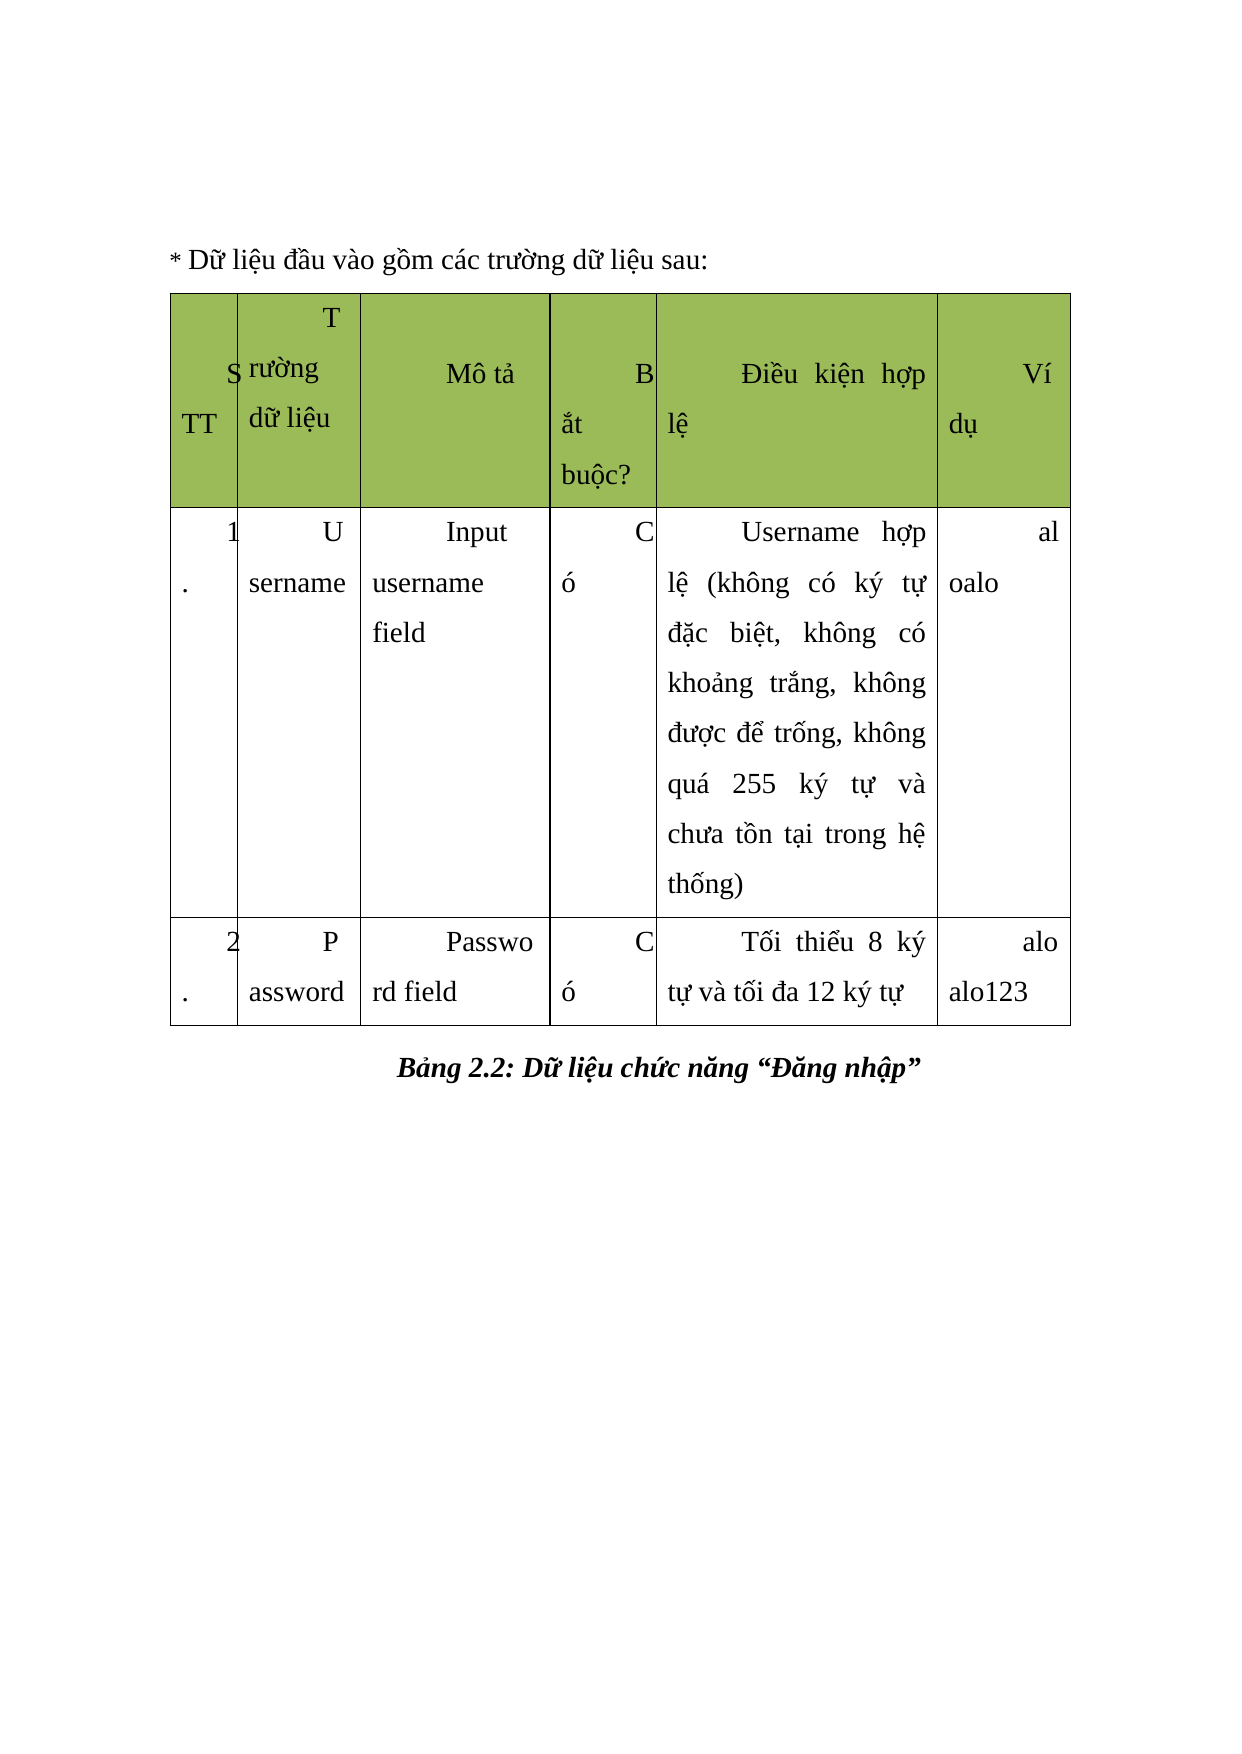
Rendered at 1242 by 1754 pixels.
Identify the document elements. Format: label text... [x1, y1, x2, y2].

table_header Bắt buộc? [551, 294, 656, 507]
list Dữ liệu đầu vào gồm các trường dữ liệu sau: [169, 242, 1110, 276]
table_header Điều kiện hợp lệ [657, 294, 937, 507]
table_cell aloalo123 [938, 918, 1070, 1024]
table_cell Password field [361, 918, 549, 1024]
text Bảng 2.2: Dữ liệu chức năng “Đăng nhập” [136, 1051, 1110, 1084]
table_cell Username hợp lệ (không có ký tự đặc biệt, không có khoảng trắng, không được để trống, không quá 255 ký tự và chưa tồn tại trong hệ thống) [657, 508, 937, 917]
table_cell 2. [171, 918, 237, 1024]
table_cell Có [551, 918, 656, 1024]
table_header Mô tả [361, 294, 549, 507]
table_cell 1. [171, 508, 237, 917]
table_header STT [171, 294, 237, 507]
table_cell aloalo [938, 508, 1070, 917]
table_header Trường dữ liệu [238, 294, 360, 507]
table_header Ví dụ [938, 294, 1070, 507]
table_cell Có [551, 508, 656, 917]
table_cell Username [238, 508, 360, 917]
table_cell Tối thiểu 8 ký tự và tối đa 12 ký tự [657, 918, 937, 1024]
table_cell Input username field [361, 508, 549, 917]
table_cell Password [238, 918, 360, 1024]
